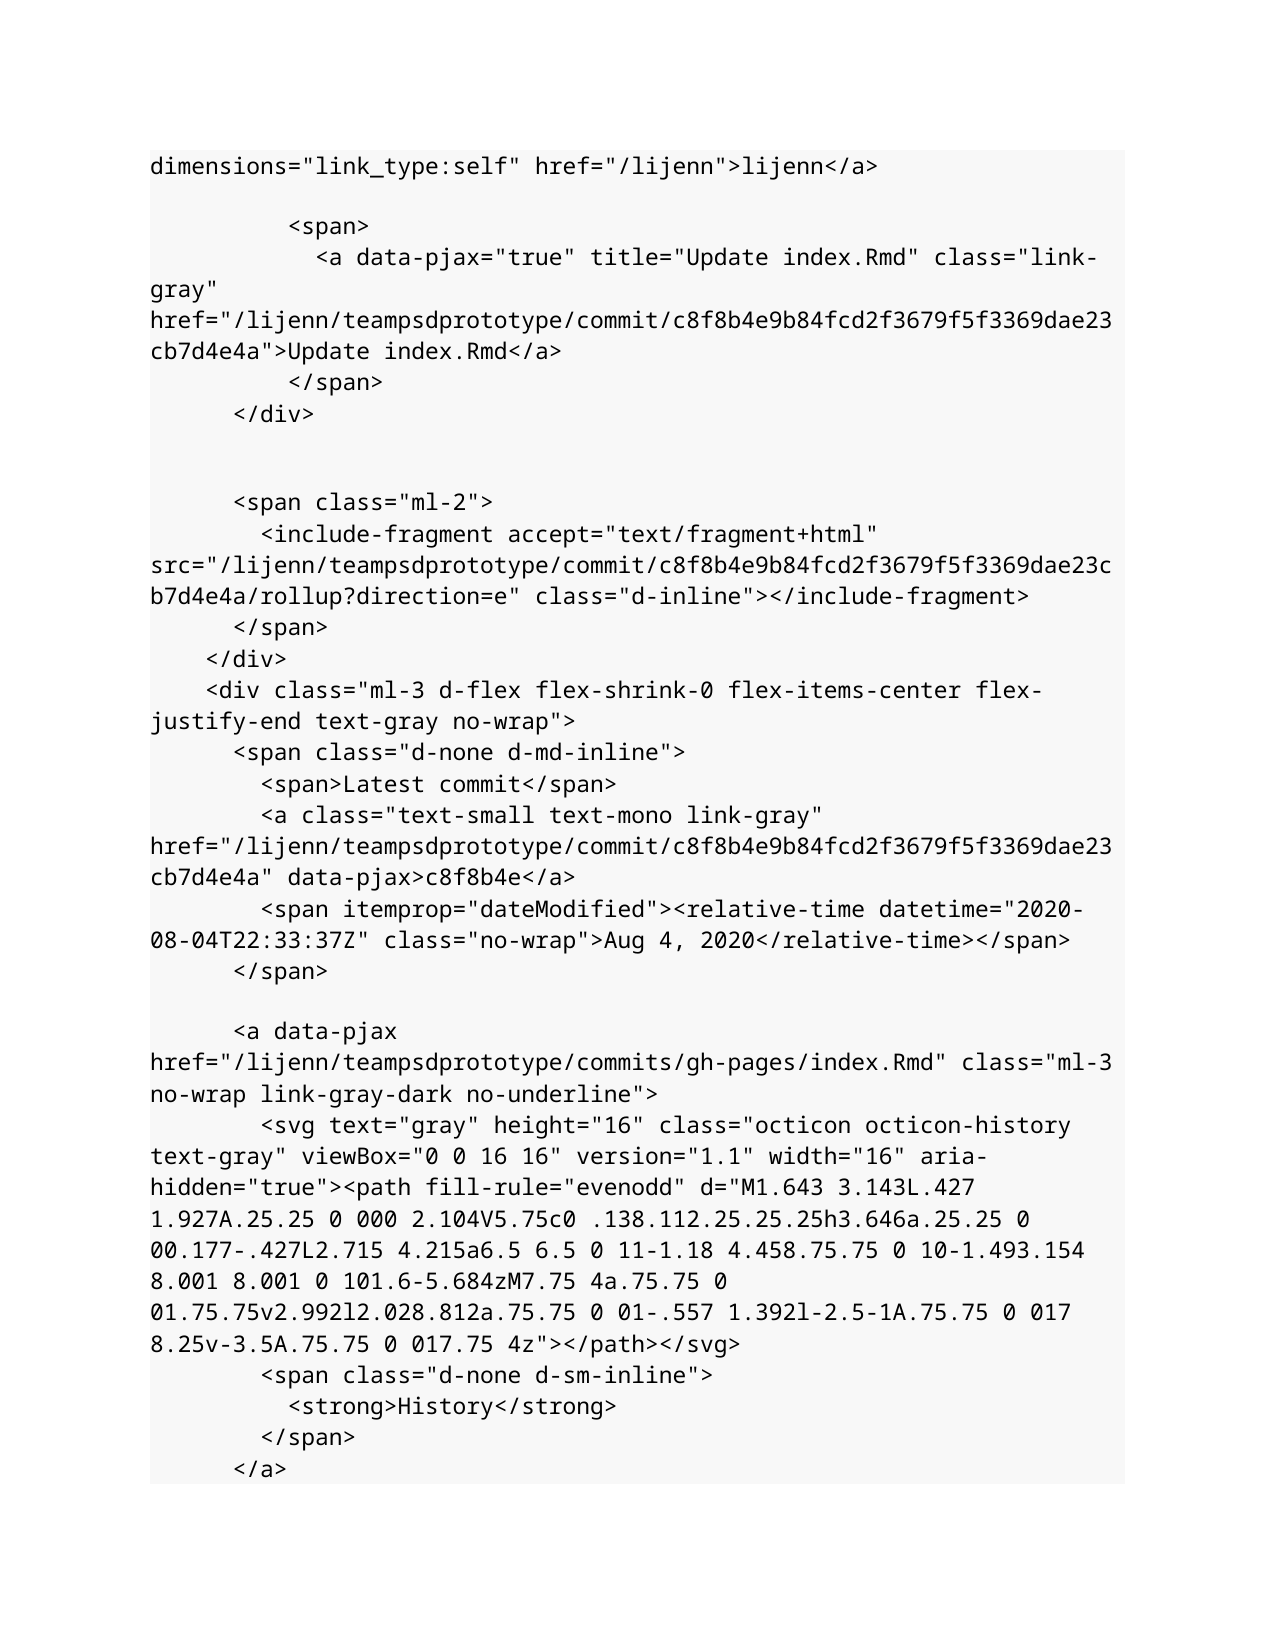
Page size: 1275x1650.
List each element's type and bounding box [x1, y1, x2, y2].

text [150, 150, 1125, 1484]
